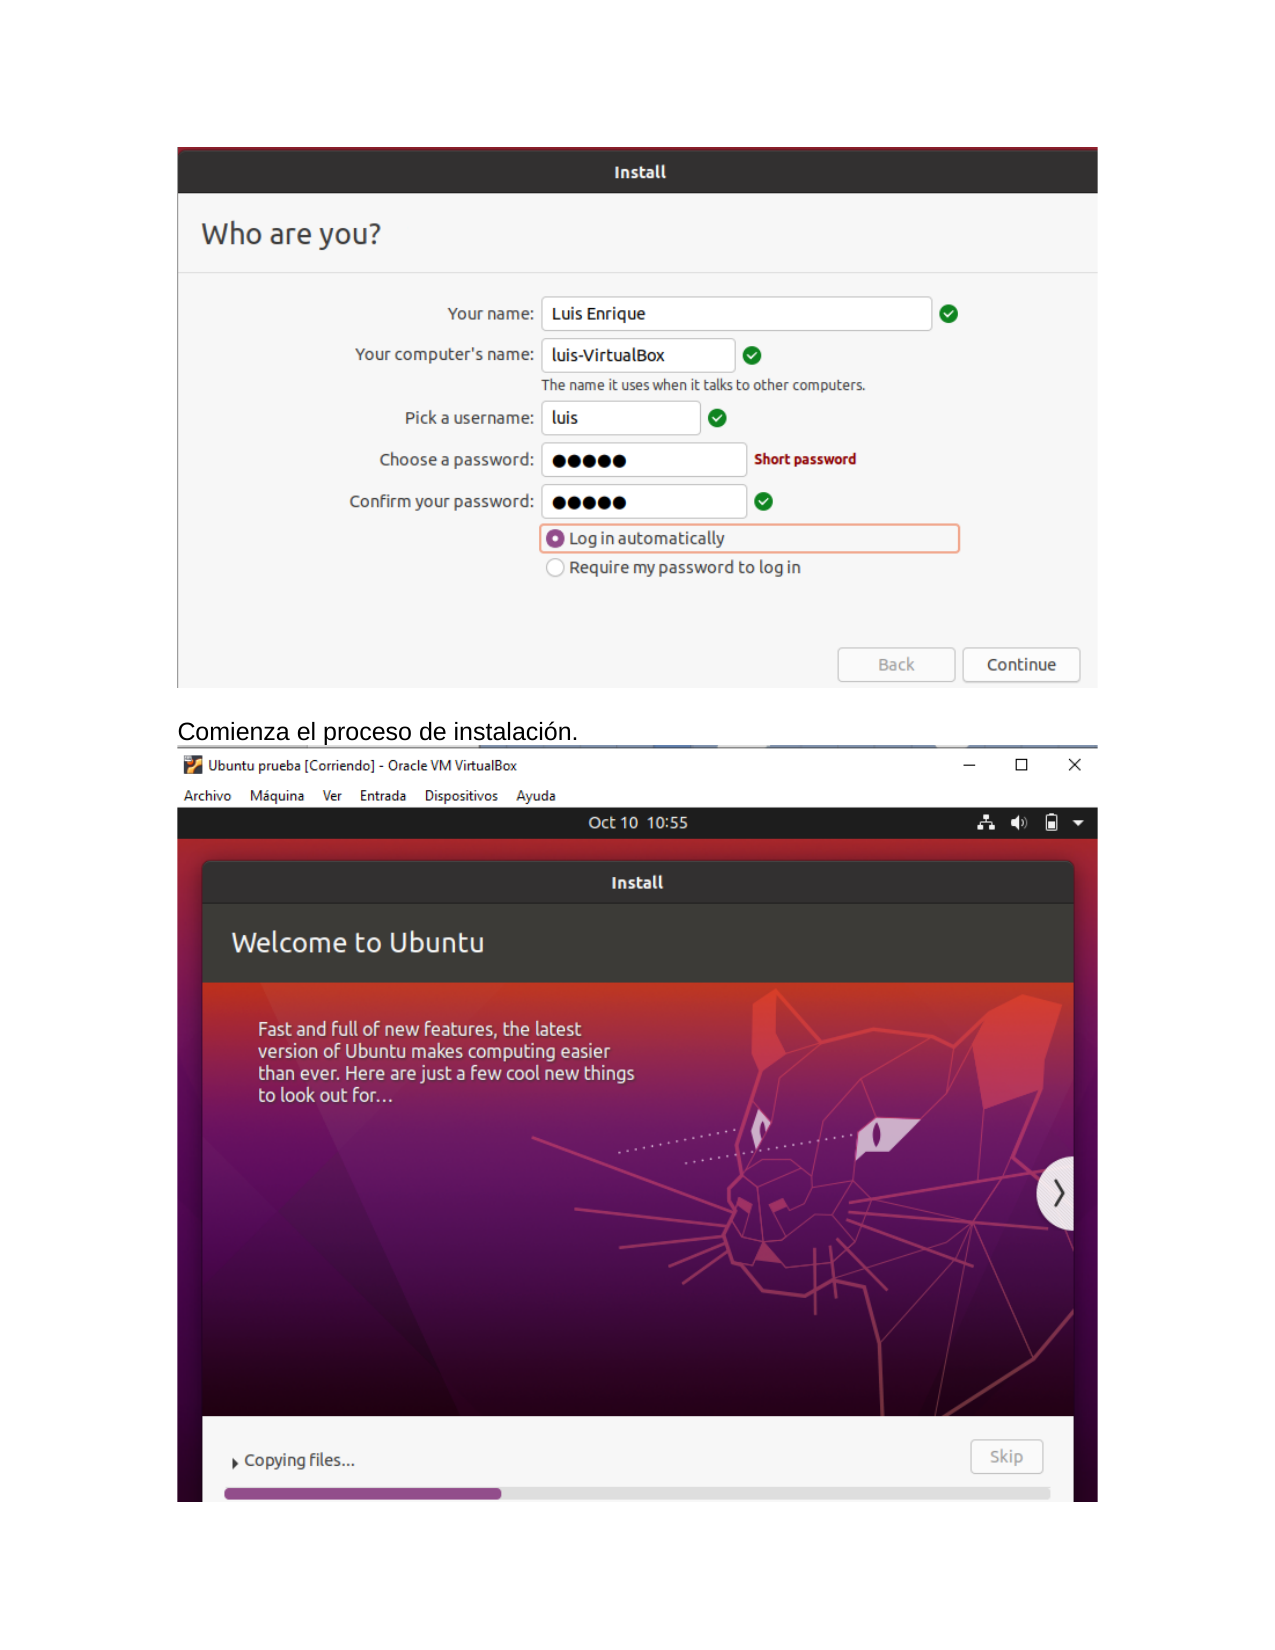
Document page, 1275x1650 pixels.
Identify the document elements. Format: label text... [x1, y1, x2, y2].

text Comienza el proceso de instalación. [177, 716, 1098, 745]
picture [177, 147, 1098, 688]
picture [177, 745, 1098, 1502]
